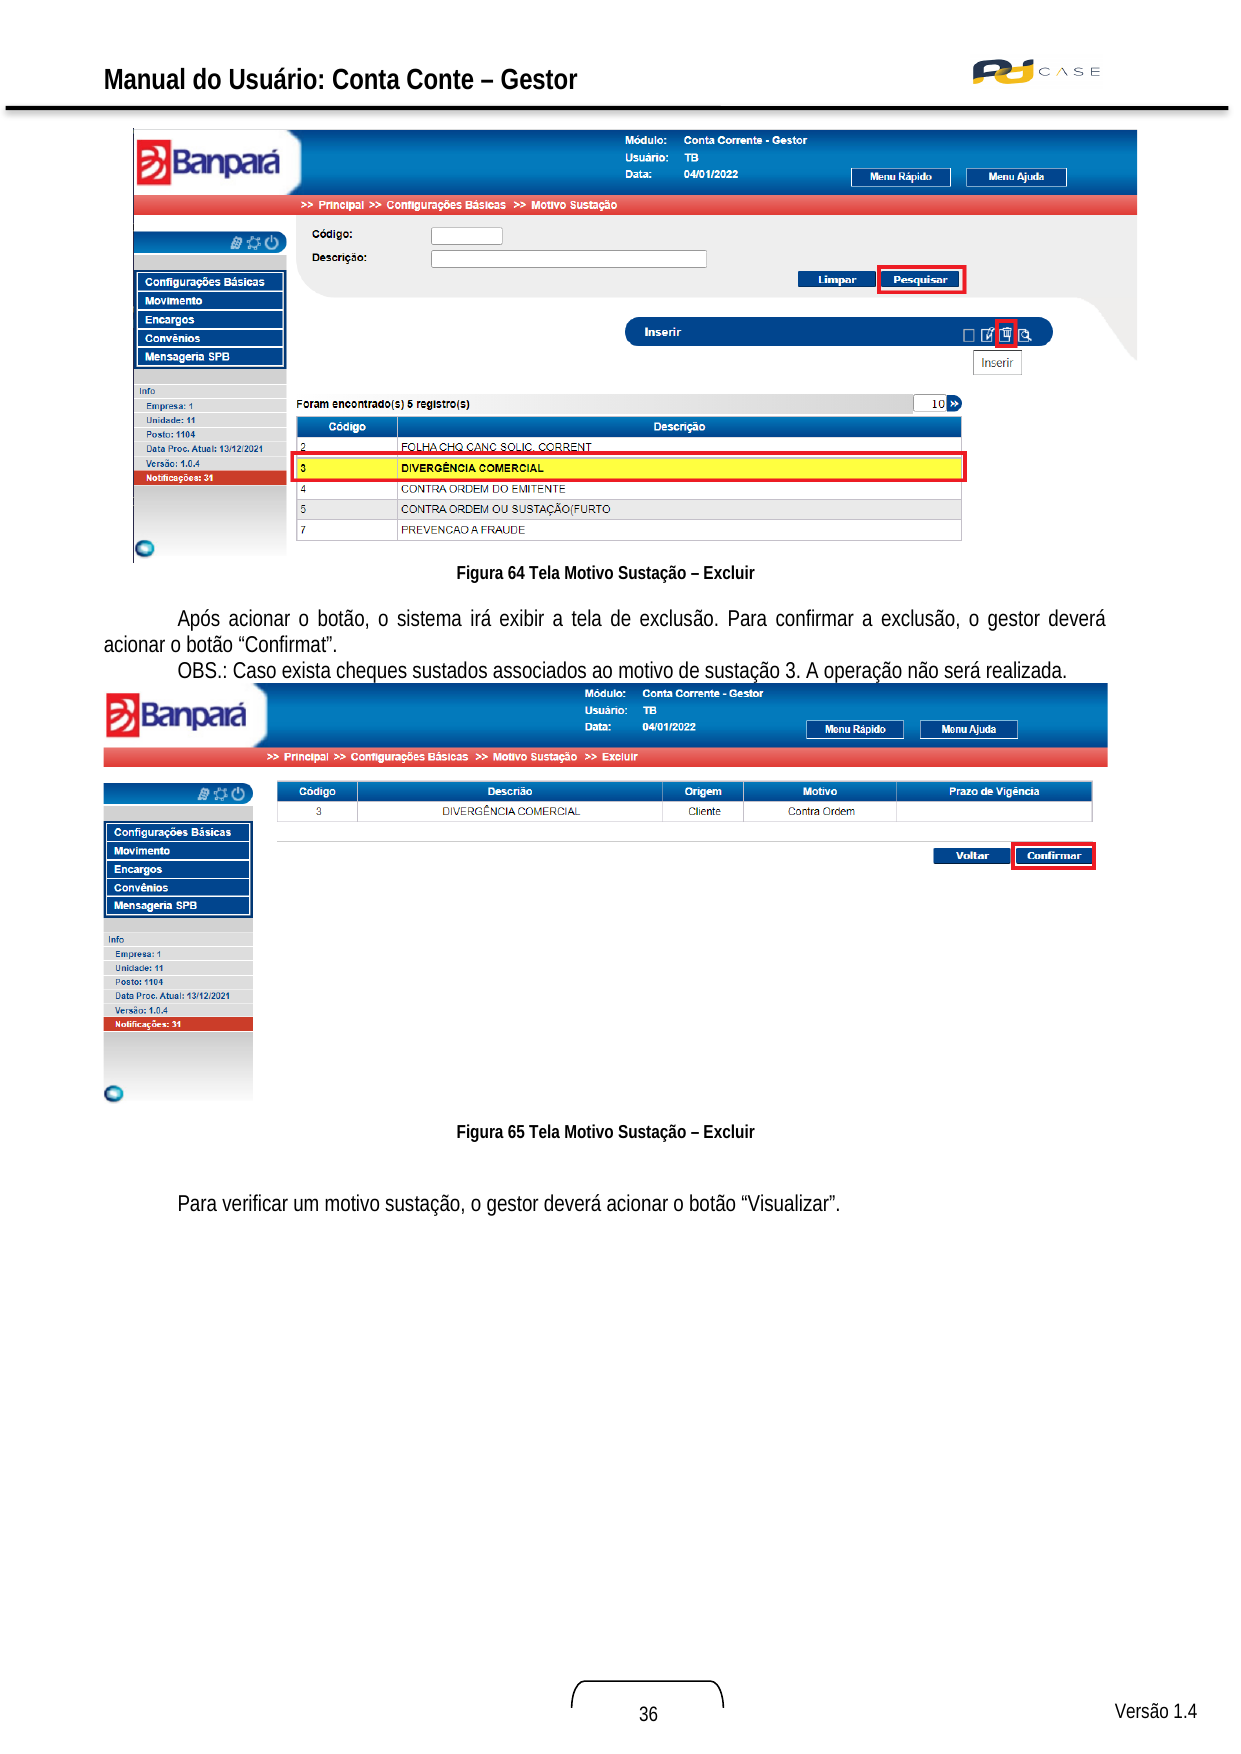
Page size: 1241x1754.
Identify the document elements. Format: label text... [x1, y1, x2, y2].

text Para verificar um motivo sustação, o gestor deverá acionar o botão “Visualizar”. [103, 1189, 1107, 1216]
picture [103, 683, 1108, 1121]
text OBS.: Caso exista cheques sustados associados ao motivo de sustação 3. A operação não será realizada. [103, 657, 1107, 683]
picture [970, 54, 1103, 90]
picture [133, 128, 1138, 563]
text Após acionar o botão, o sistema irá exibir a tela de exclusão. Para confirmar a exclusão, o gestor deverá acionar o botão “Confirmat”. [103, 605, 1107, 657]
